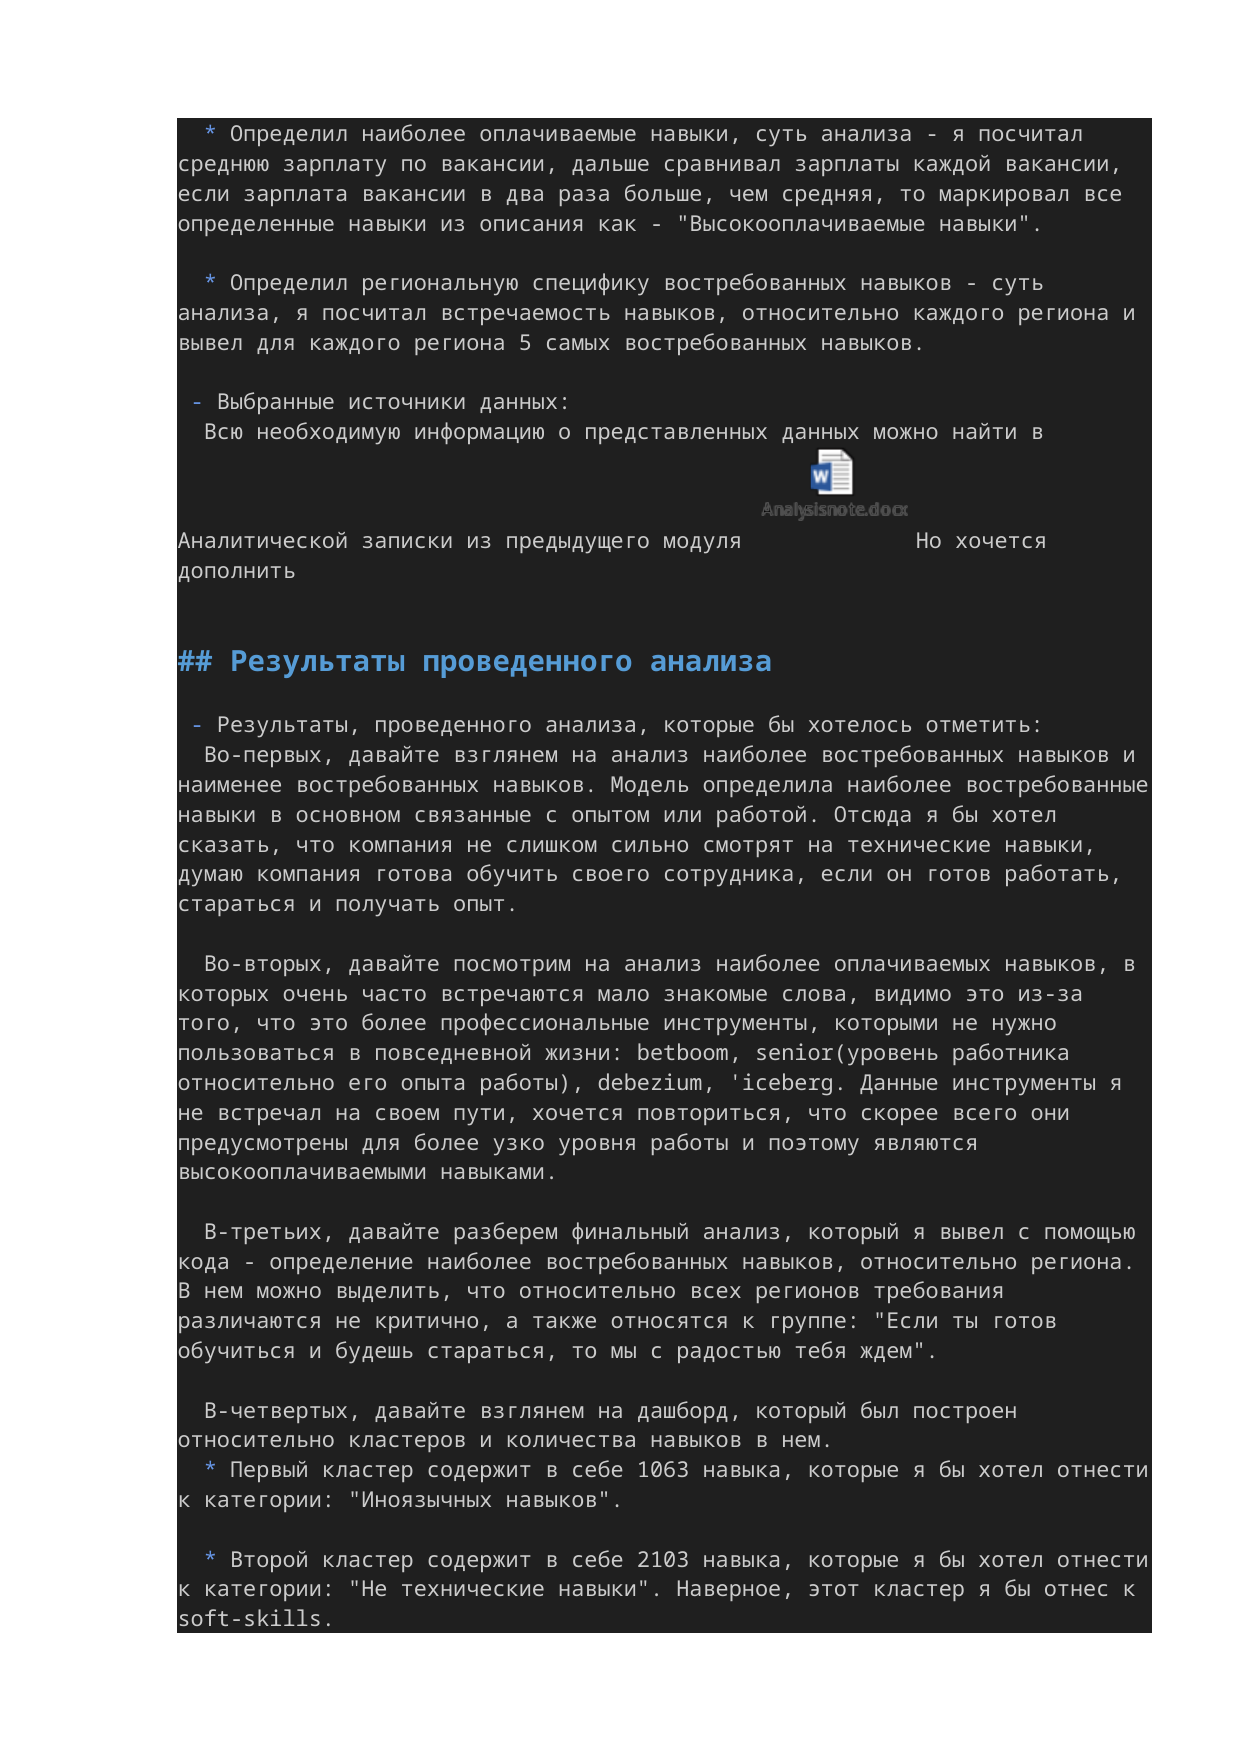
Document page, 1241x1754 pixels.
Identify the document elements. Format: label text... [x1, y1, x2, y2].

text В-четвертых, давайте взглянем на дашборд, который был построен относительно кластеров и количества навыков в нем. [177, 1394, 1152, 1454]
text * Определил наиболее оплачиваемые навыки, суть анализа - я посчитал среднюю зарплату по вакансии, дальше сравнивал зарплаты каждой вакансии, если зарплата вакансии в два раза больше, чем средняя, то маркировал все определенные навыки из описания как - "Высокооплачиваемые навыки". [177, 118, 1152, 237]
text В-третьих, давайте разберем финальный анализ, который я вывел с помощью кода - определение наиболее востребованных навыков, относительно региона. В нем можно выделить, что относительно всех регионов требования различаются не критично, а также относятся к группе: "Если ты готов обучиться и будешь стараться, то мы с радостью тебя ждем". [177, 1216, 1152, 1365]
text Всю необходимую информацию о представленных данных можно найти в Аналитической записки из предыдущего модуля Но хочется дополнить [177, 416, 1152, 585]
text ## Результаты проведенного анализа [177, 640, 1152, 679]
text - Результаты, проведенного анализа, которые бы хотелось отметить: [177, 709, 1152, 739]
text - Выбранные источники данных: [177, 386, 1152, 416]
text * Второй кластер содержит в себе 2103 навыка, которые я бы хотел отнести к категории: "Не технические навыки". Наверное, этот кластер я бы отнес к soft-skills. [177, 1543, 1152, 1633]
text * Определил региональную специфику востребованных навыков - суть анализа, я посчитал встречаемость навыков, относительно каждого региона и вывел для каждого региона 5 самых востребованных навыков. [177, 267, 1152, 356]
text * Первый кластер содержит в себе 1063 навыка, которые я бы хотел отнести к категории: "Иноязычных навыков". [177, 1454, 1152, 1514]
text Во-первых, давайте взглянем на анализ наиболее востребованных навыков и наименее востребованных навыков. Модель определила наиболее востребованные навыки в основном связанные с опытом или работой. Отсюда я бы хотел сказать, что компания не слишком сильно смотрят на технические навыки, думаю компания готова обучить своего сотрудника, если он готов работать, стараться и получать опыт. [177, 739, 1152, 918]
text Во-вторых, давайте посмотрим на анализ наиболее оплачиваемых навыков, в которых очень часто встречаются мало знакомые слова, видимо это из-за того, что это более профессиональные инструменты, которыми не нужно пользоваться в повседневной жизни: betboom, senior(уровень работника относительно его опыта работы), debezium, 'iceberg. Данные инструменты я не встречал на своем пути, хочется повториться, что скорее всего они предусмотрены для более узко уровня работы и поэтому являются высокооплачиваемыми навыками. [177, 948, 1152, 1186]
